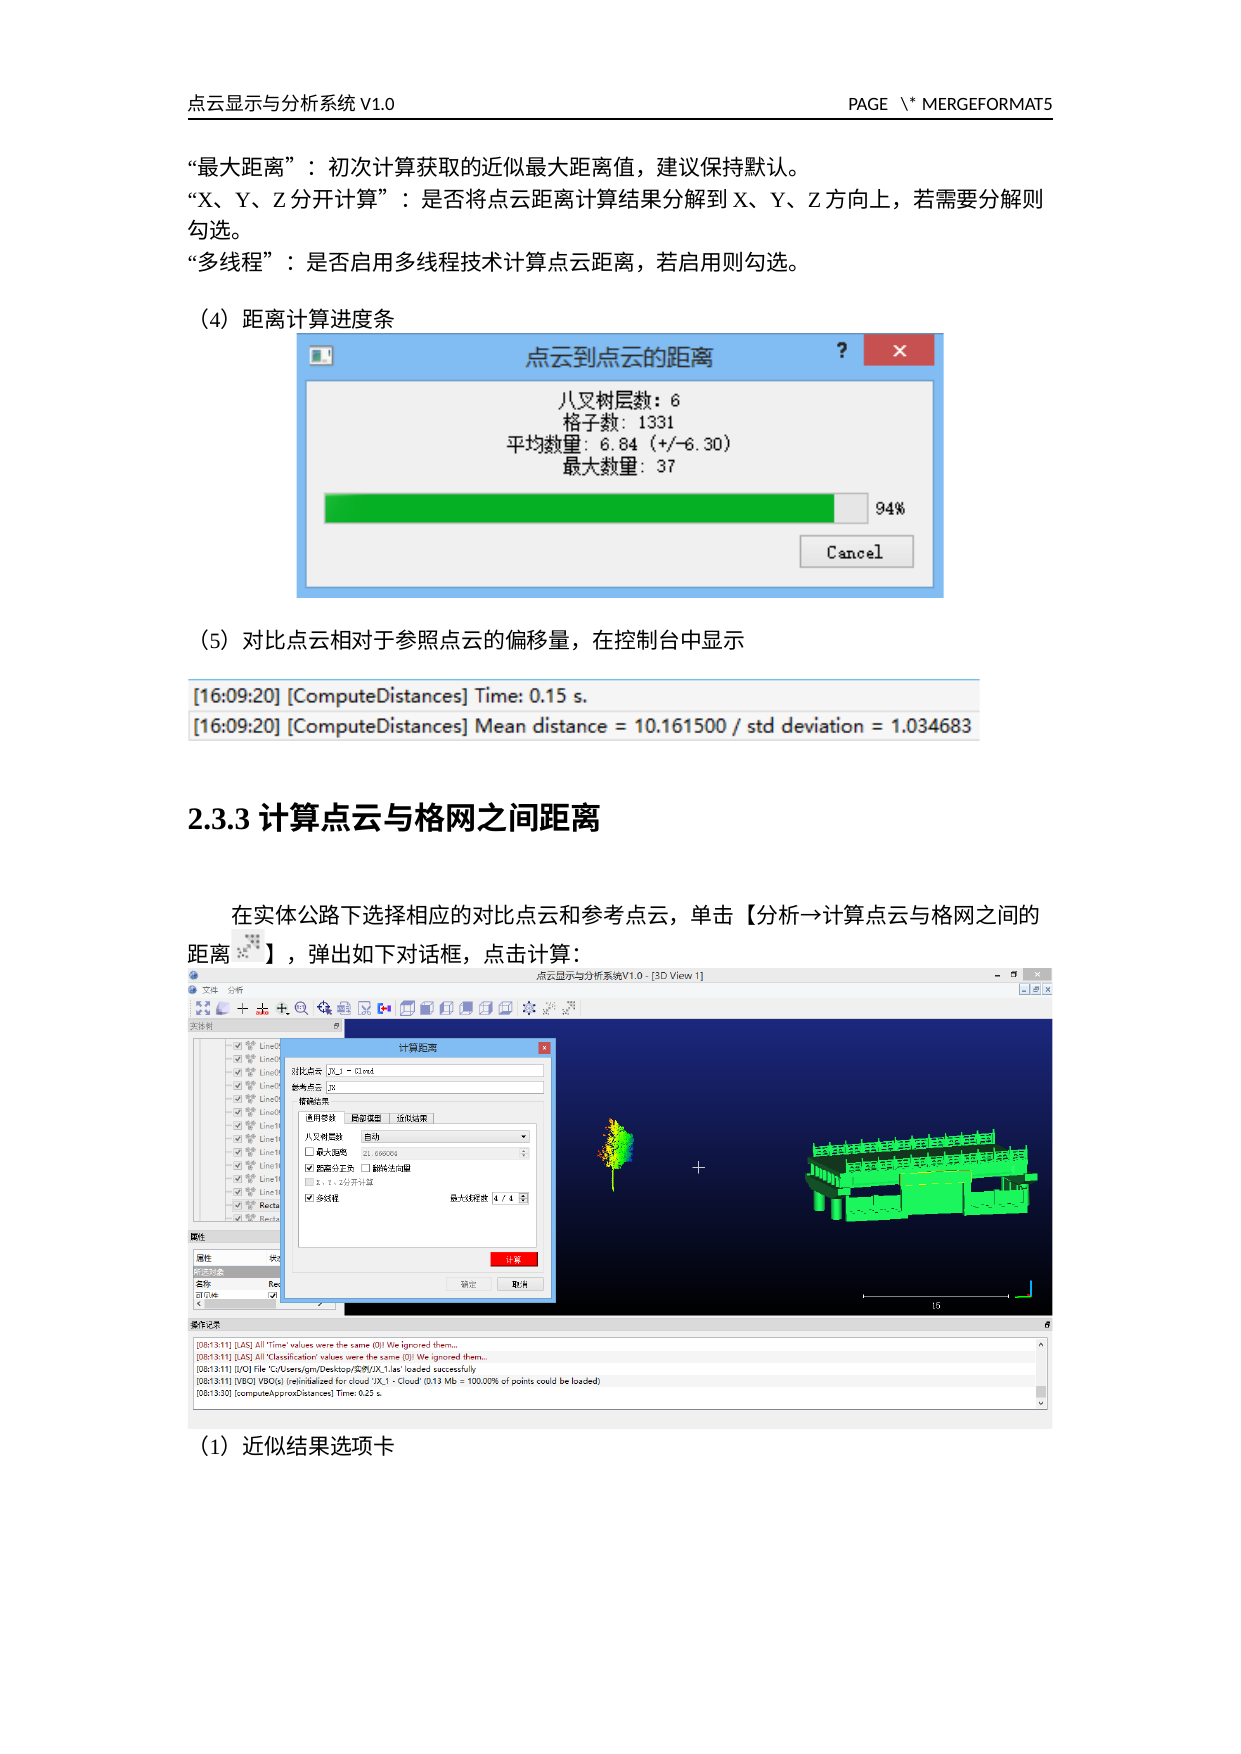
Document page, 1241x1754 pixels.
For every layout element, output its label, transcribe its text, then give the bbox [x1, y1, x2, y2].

picture [231, 929, 265, 962]
text “X、Y、Z分开计算”：是否将点云距离计算结果分解到X、Y、Z方向上，若需要分解则勾选。 [187, 182, 1053, 245]
subtitle 2.3.3 计算点云与格网之间距离 [187, 793, 1053, 838]
text （5）对比点云相对于参照点云的偏移量，在控制台中显示 [187, 623, 1053, 654]
text 在实体公路下选择相应的对比点云和参考点云，单击【分析→计算点云与格网之间的距离】，弹出如下对话框，点击计算： [187, 898, 1053, 968]
text “多线程”：是否启用多线程技术计算点云距离，若启用则勾选。 [187, 245, 1053, 277]
picture [187, 679, 980, 741]
text （4）距离计算进度条 [187, 302, 1053, 333]
list 近似结果选项卡 [187, 1429, 1053, 1461]
picture [296, 333, 944, 598]
picture [187, 968, 1053, 1429]
text “最大距离”：初次计算获取的近似最大距离值，建议保持默认。 [187, 150, 1053, 182]
